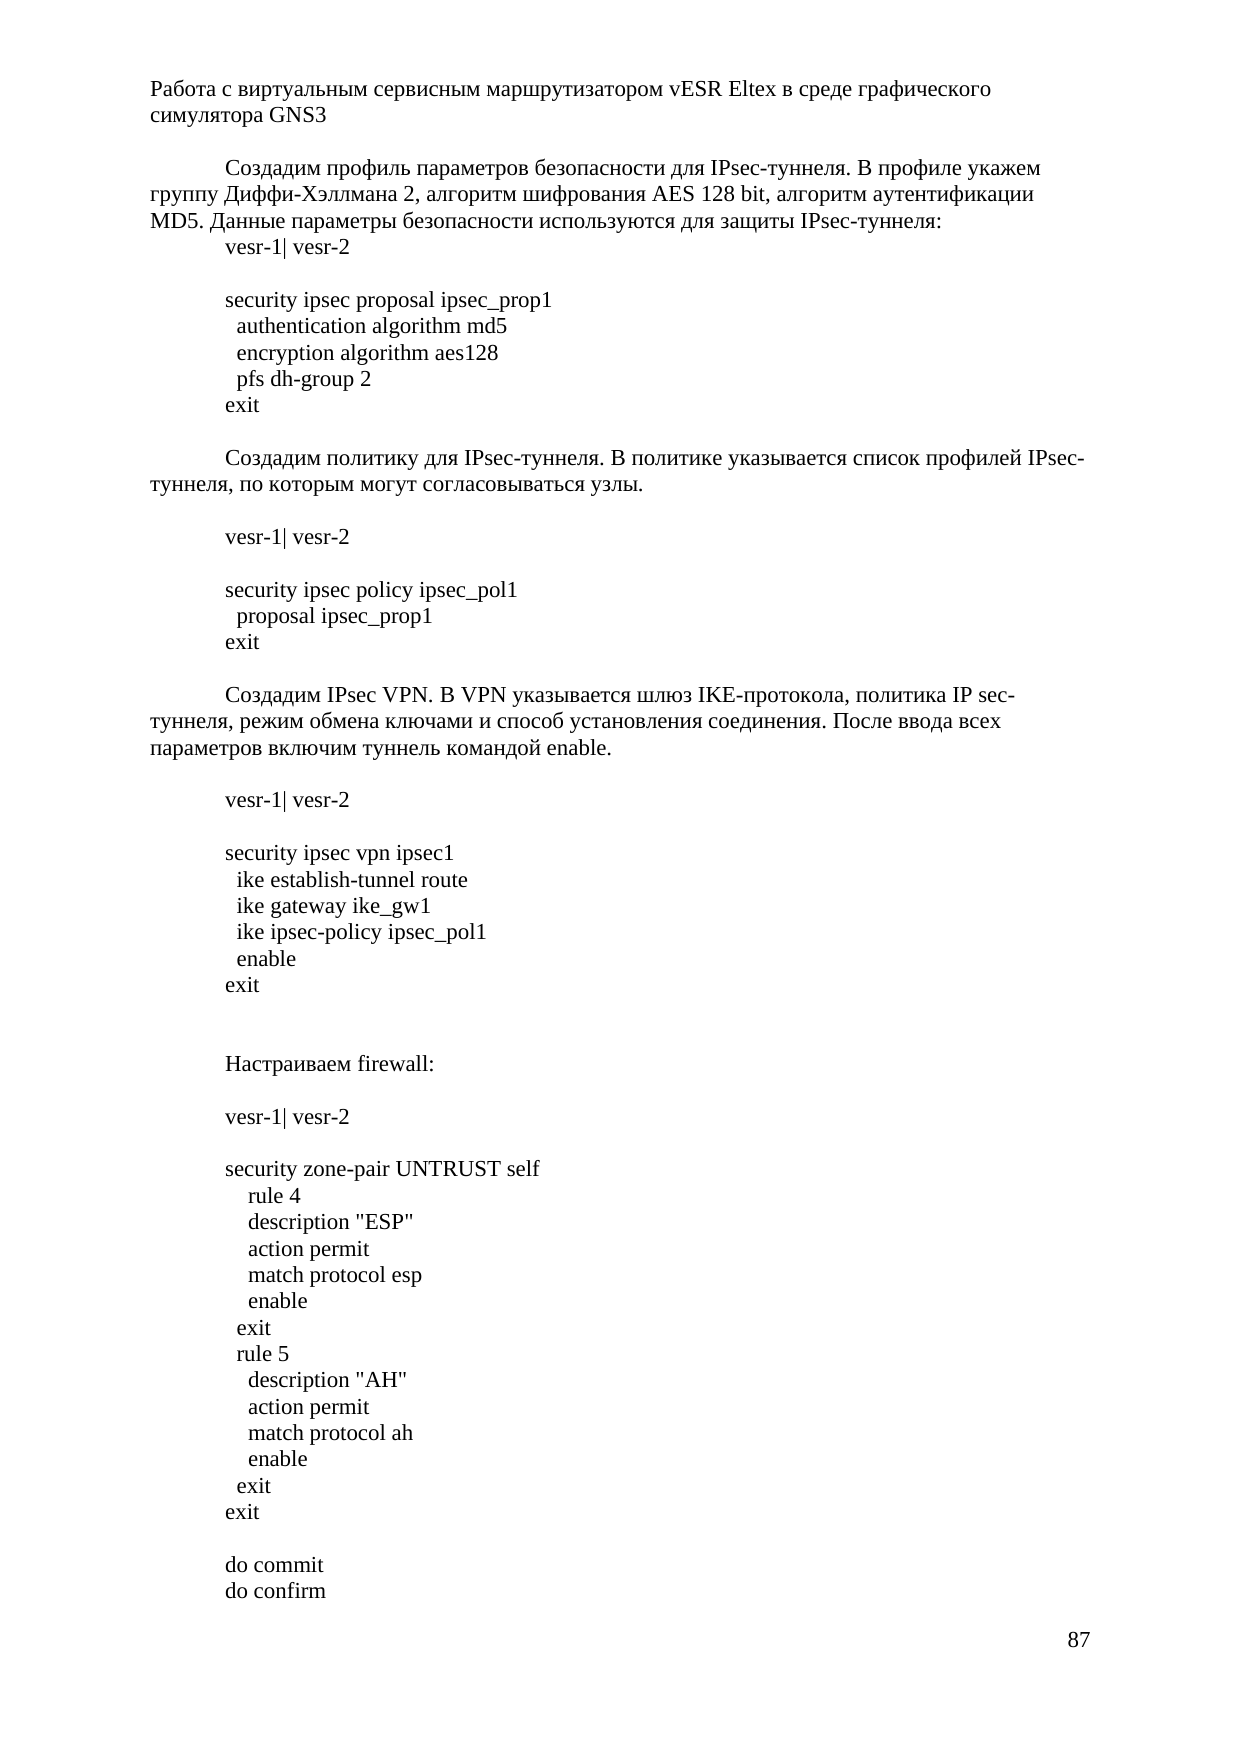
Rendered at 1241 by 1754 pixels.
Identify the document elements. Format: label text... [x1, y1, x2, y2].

text security ipsec proposal ipsec_prop1 [150, 286, 1090, 312]
text enable [150, 945, 1090, 971]
text action permit [150, 1393, 1090, 1419]
text Настраиваем firewall: [150, 1050, 1090, 1076]
text exit [150, 1498, 1090, 1524]
text exit [150, 1472, 1090, 1498]
text Создадим профиль параметров безопасности для IPsec-туннеля. В профиле укажем группу Диффи-Хэллмана 2, алгоритм шифрования AES 128 bit, алгоритм аутентификации MD5. Данные параметры безопасности используются для защиты IPsec-туннеля: [150, 154, 1090, 233]
text exit [150, 1314, 1090, 1340]
text authentication algorithm md5 [150, 312, 1090, 338]
text match protocol ah [150, 1419, 1090, 1445]
text ike gateway ike_gw1 [150, 892, 1090, 918]
text ike ipsec-policy ipsec_pol1 [150, 918, 1090, 945]
text vesr-1| vesr-2 [150, 523, 1090, 549]
text Создадим IPsec VPN. В VPN указывается шлюз IKE-протокола, политика IP sec-туннеля, режим обмена ключами и способ установления соединения. После ввода всех параметров включим туннель командой enable. [150, 681, 1090, 760]
text security ipsec vpn ipsec1 [150, 839, 1090, 866]
text vesr-1| vesr-2 [150, 233, 1090, 259]
text do confirm [150, 1577, 1090, 1603]
text enable [150, 1287, 1090, 1314]
text Создадим политику для IPsec-туннеля. В политике указывается список профилей IPsec-туннеля, по которым могут согласовываться узлы. [150, 444, 1090, 497]
text description "ESP" [150, 1208, 1090, 1234]
text pfs dh-group 2 [150, 365, 1090, 391]
text security zone-pair UNTRUST self [150, 1156, 1090, 1182]
text enable [150, 1445, 1090, 1472]
text encryption algorithm aes128 [150, 338, 1090, 365]
text rule 4 [150, 1182, 1090, 1208]
text vesr-1| vesr-2 [150, 1103, 1090, 1129]
text do commit [150, 1551, 1090, 1577]
text ike establish-tunnel route [150, 866, 1090, 892]
text proposal ipsec_prop1 [150, 602, 1090, 628]
text rule 5 [150, 1340, 1090, 1366]
text security ipsec policy ipsec_pol1 [150, 576, 1090, 602]
text description "AH" [150, 1366, 1090, 1393]
text exit [150, 971, 1090, 997]
text exit [150, 391, 1090, 418]
text vesr-1| vesr-2 [150, 787, 1090, 813]
text action permit [150, 1234, 1090, 1261]
text exit [150, 628, 1090, 655]
text match protocol esp [150, 1261, 1090, 1287]
